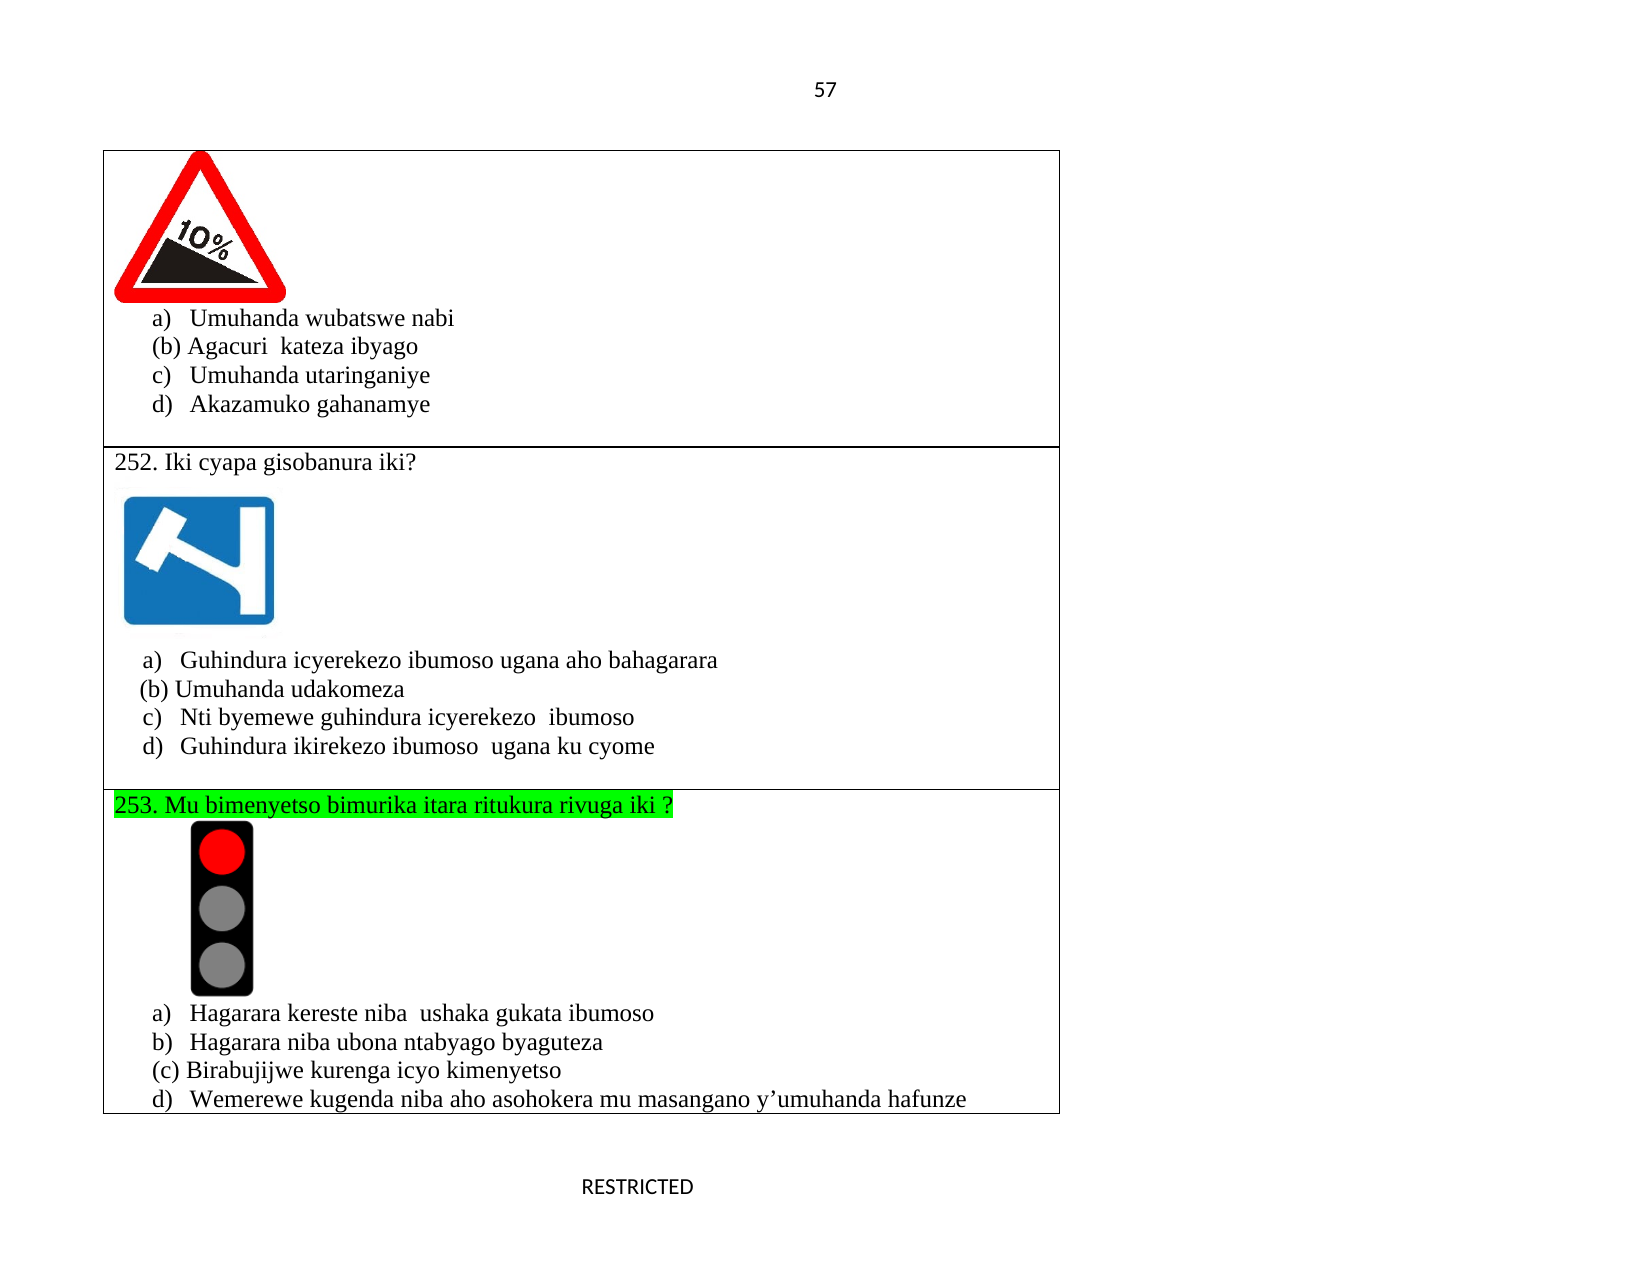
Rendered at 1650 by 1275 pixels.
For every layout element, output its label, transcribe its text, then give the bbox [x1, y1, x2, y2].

picture [189, 818, 255, 999]
picture [114, 476, 284, 645]
picture [114, 151, 286, 303]
table_cell 252. Iki cyapa gisobanura iki? Guhindura icyerekezo ibumoso ugana aho bahagarara (b) Umuhanda udakomeza Nti byemewe guhindura icyerekezo ibumoso Guhindura ikirekezo ibumoso ugana ku cyome [104, 448, 1059, 789]
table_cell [104, 151, 1059, 446]
table_cell 253. Mu bimenyetso bimurika itara ritukura rivuga iki ? Hagarara kereste niba ushaka gukata ibumoso Hagarara niba ubona ntabyago byaguteza (c) Birabujijwe kurenga icyo kimenyetso Wemerewe kugenda niba aho asohokera mu masangano y’umuhanda hafunze [104, 790, 1059, 1113]
